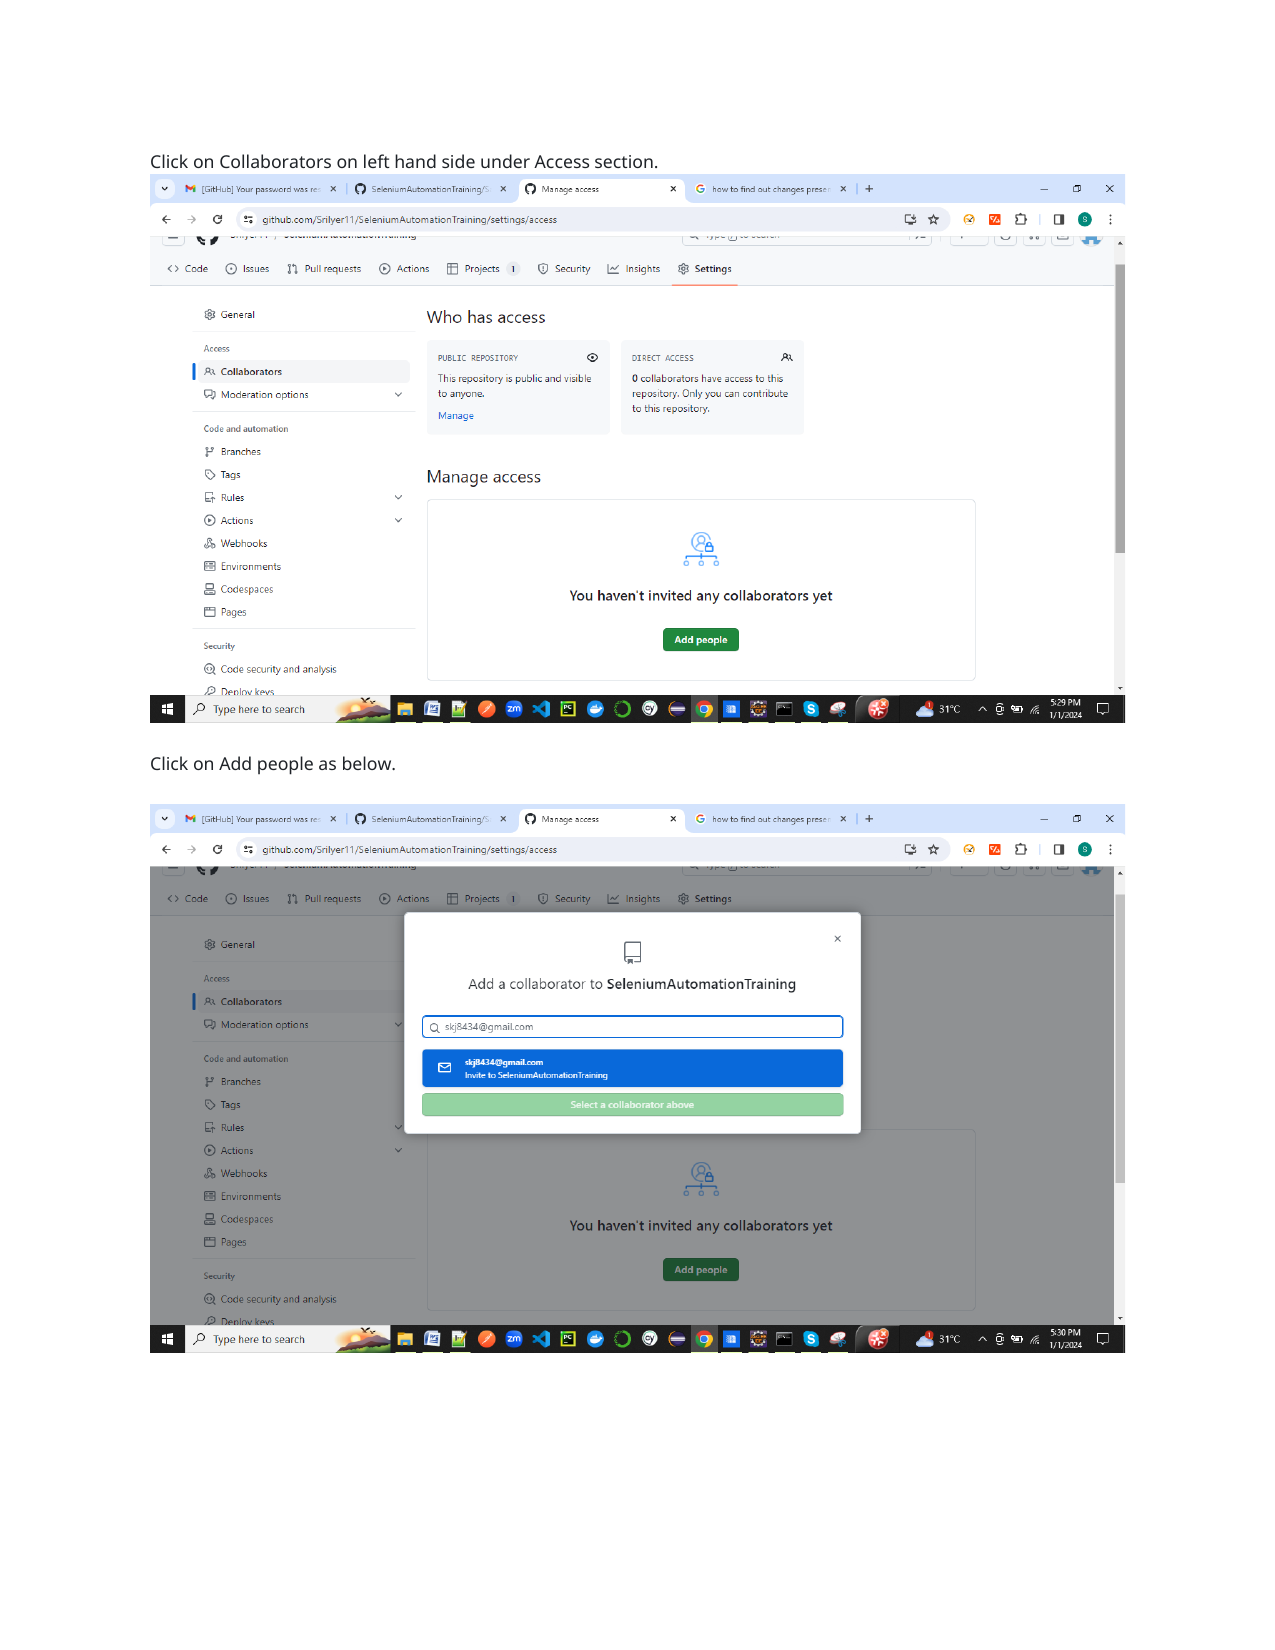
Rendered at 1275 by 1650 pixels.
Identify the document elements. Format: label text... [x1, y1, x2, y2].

picture [150, 174, 1125, 723]
text Click on Add people as below. [150, 751, 1125, 776]
text Click on Collaborators on left hand side under Access section. [150, 150, 1125, 174]
picture [150, 804, 1125, 1353]
